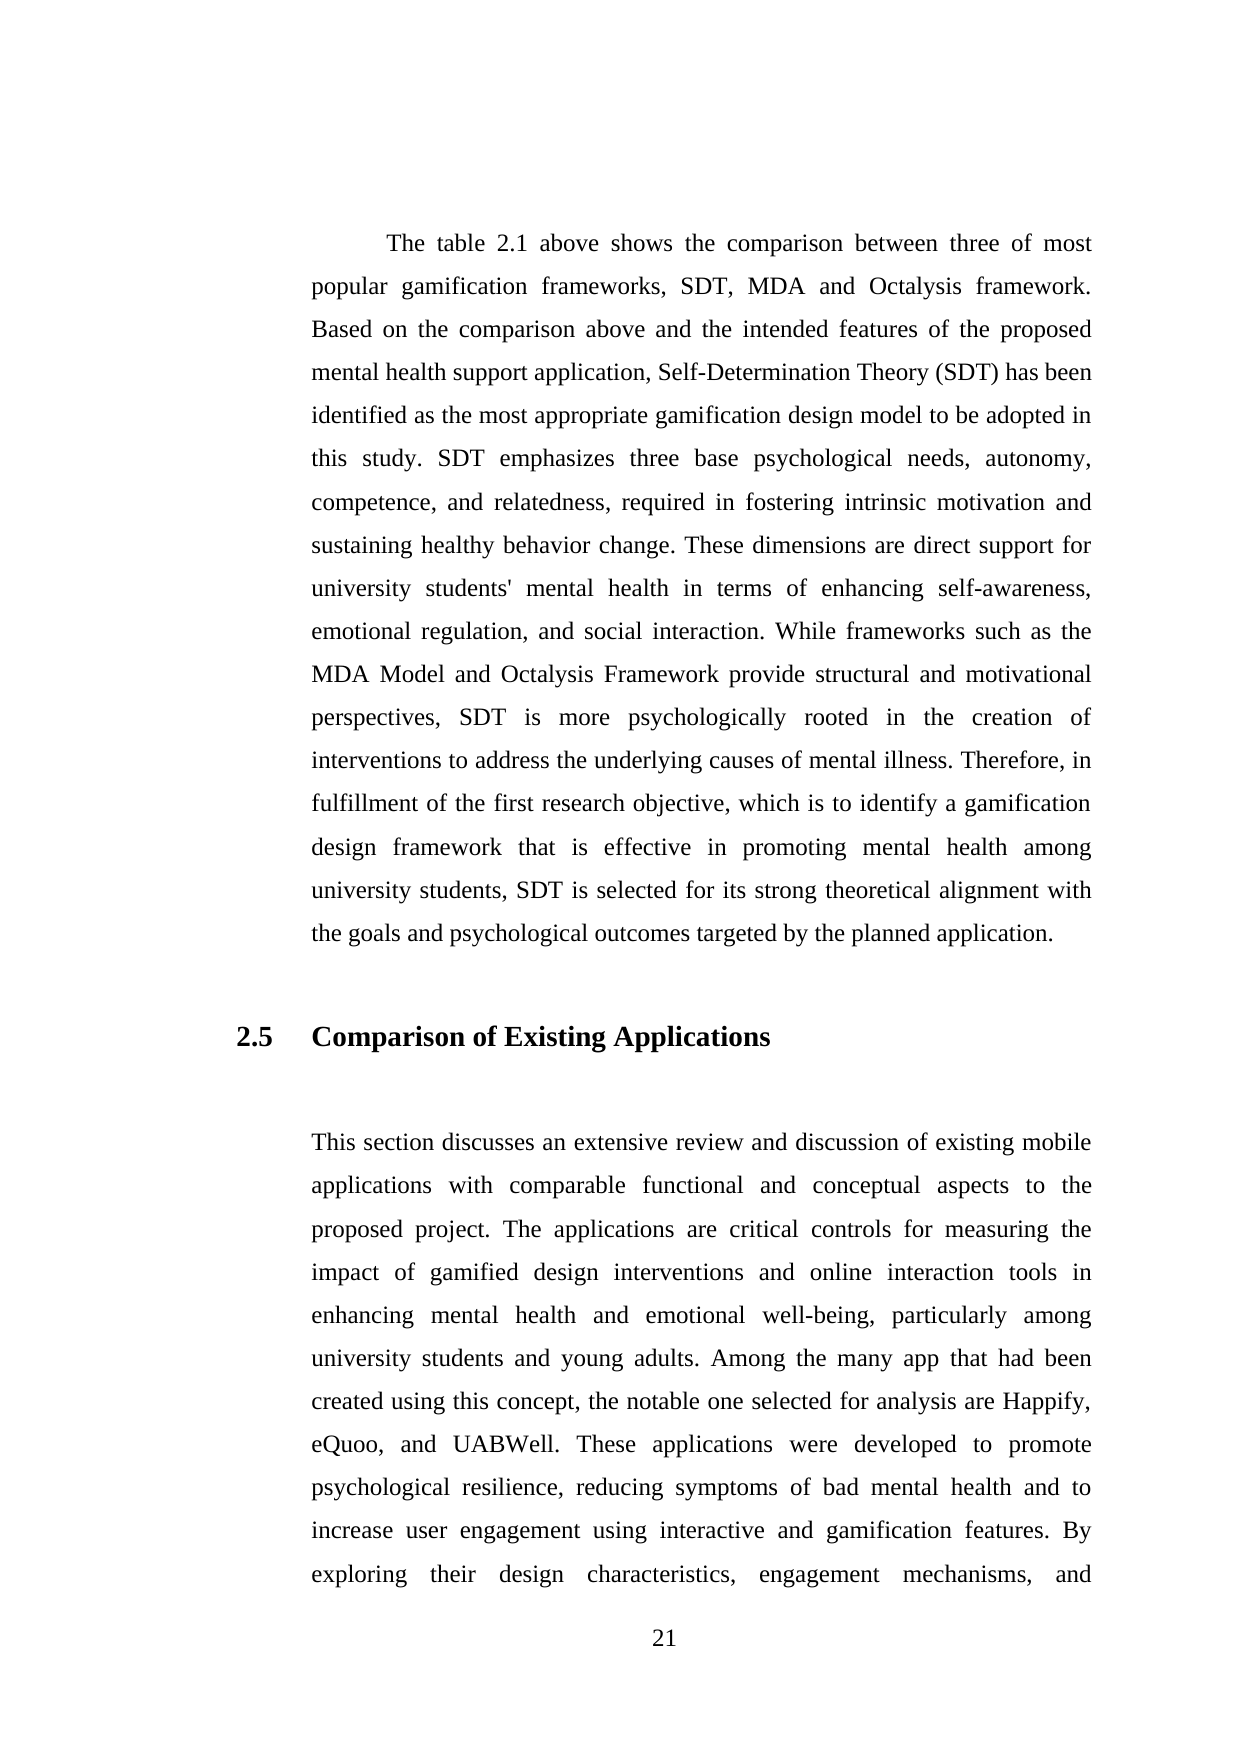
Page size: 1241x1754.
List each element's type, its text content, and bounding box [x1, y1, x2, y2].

text The table 2.1 above shows the comparison between three of most popular gamification frameworks, SDT, MDA and Octalysis framework. Based on the comparison above and the intended features of the proposed mental health support application, Self-Determination Theory (SDT) has been identified as the most appropriate gamification design model to be adopted in this study. SDT emphasizes three base psychological needs, autonomy, competence, and relatedness, required in fostering intrinsic motivation and sustaining healthy behavior change. These dimensions are direct support for university students' mental health in terms of enhancing self-awareness, emotional regulation, and social interaction. While frameworks such as the MDA Model and Octalysis Framework provide structural and motivational perspectives, SDT is more psychologically rooted in the creation of interventions to address the underlying causes of mental illness. Therefore, in fulfillment of the first research objective, which is to identify a gamification design framework that is effective in promoting mental health among university students, SDT is selected for its strong theoretical alignment with the goals and psychological outcomes targeted by the planned application. [311, 228, 1092, 947]
text 2.5 Comparison of Existing Applications [236, 1019, 1092, 1053]
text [311, 1127, 1092, 1587]
